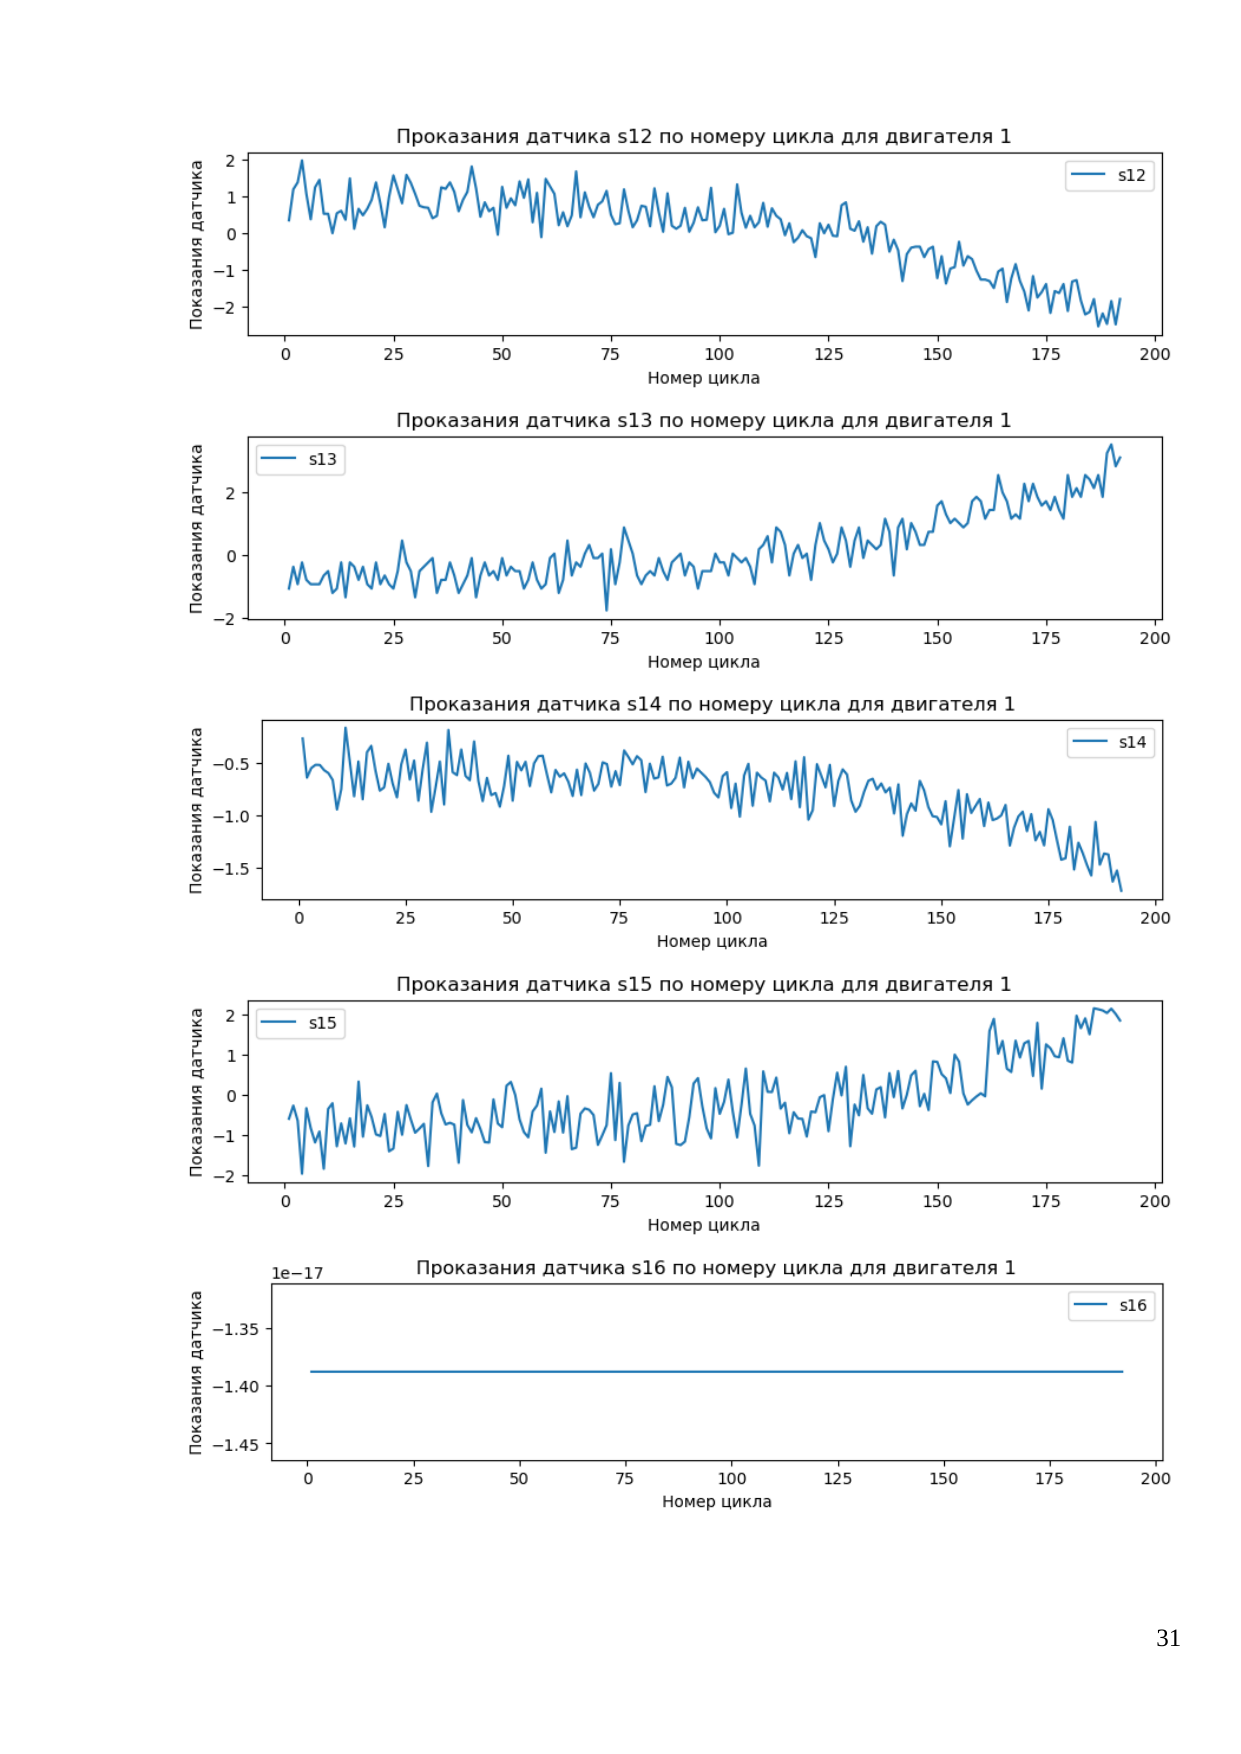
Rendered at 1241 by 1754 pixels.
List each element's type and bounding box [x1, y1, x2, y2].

picture [177, 118, 1182, 398]
picture [177, 1249, 1182, 1521]
picture [177, 402, 1182, 682]
picture [177, 686, 1182, 961]
picture [177, 965, 1182, 1245]
